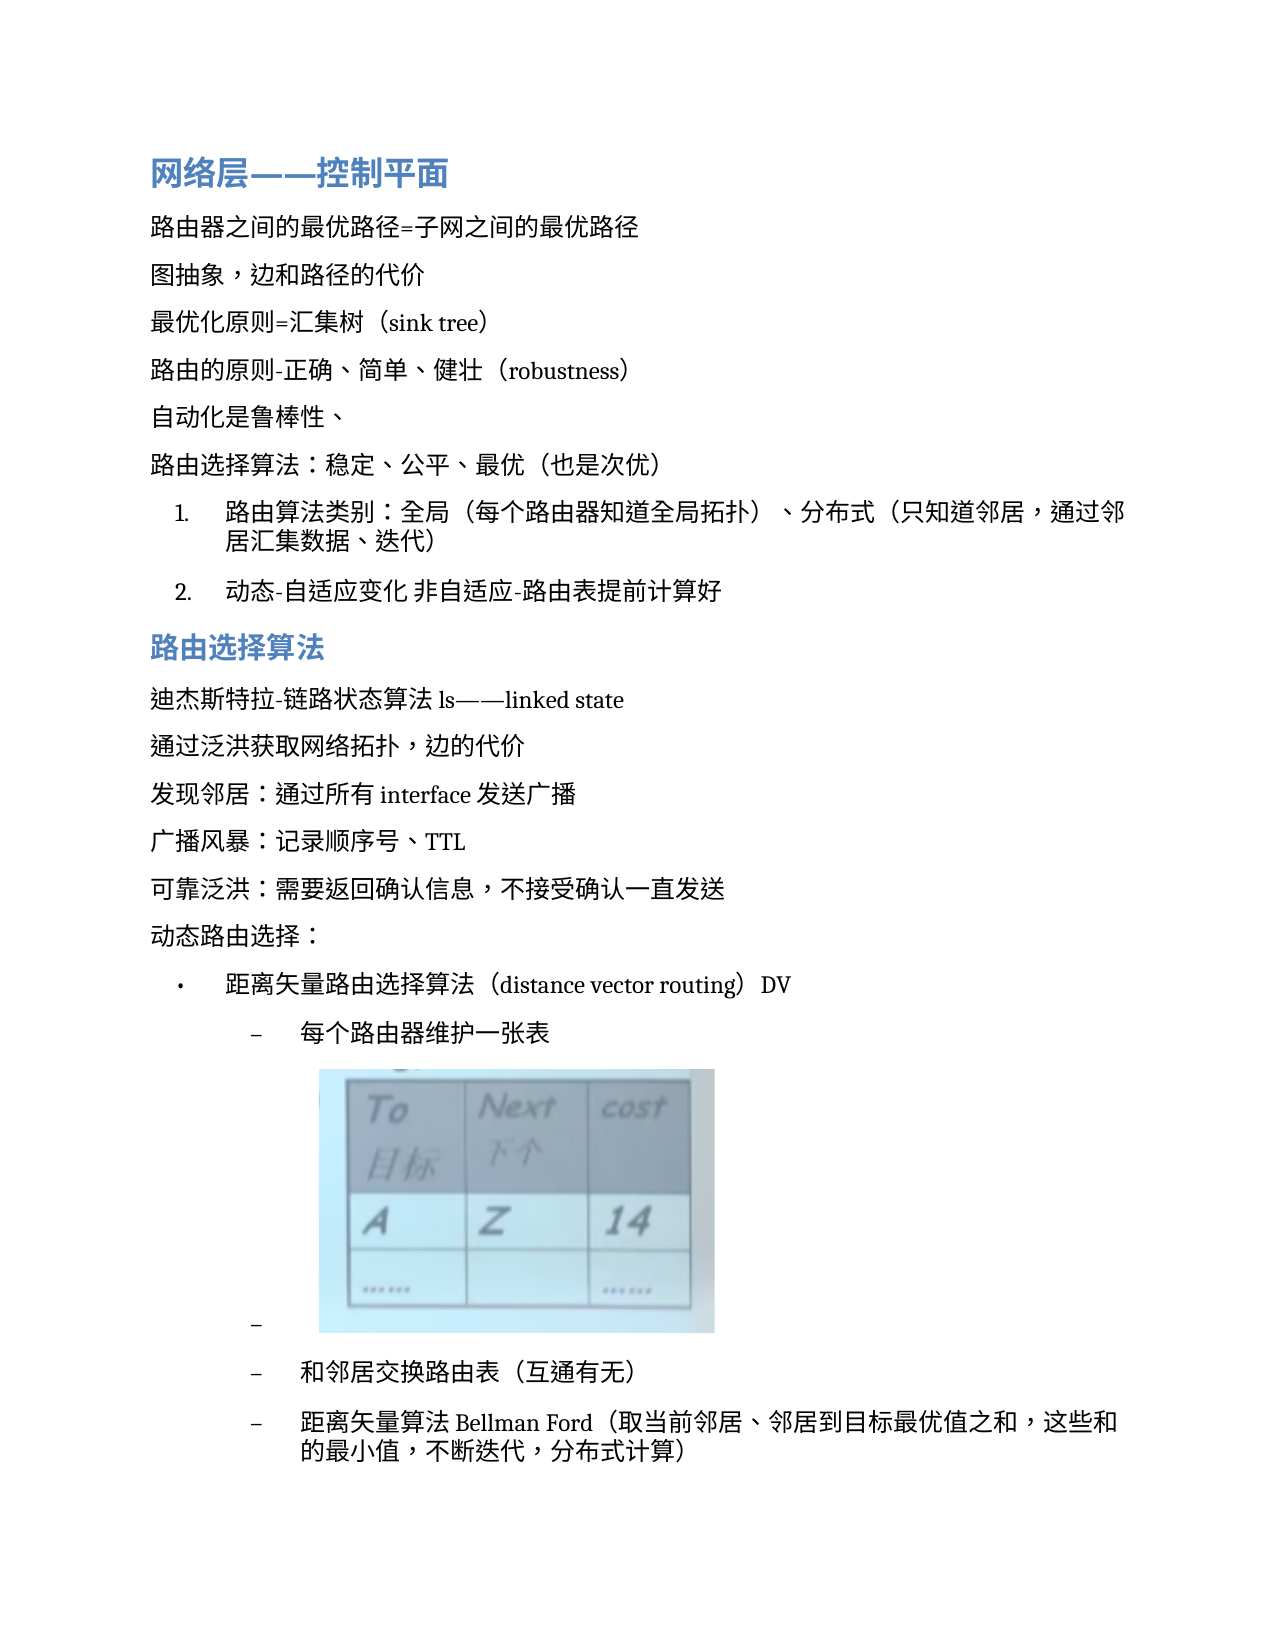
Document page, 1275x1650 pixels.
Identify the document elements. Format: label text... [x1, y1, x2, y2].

text 可靠泛洪：需要返回确认信息，不接受确认一直发送 [150, 876, 1125, 904]
text 路由选择算法：稳定、公平、最优（也是次优） [150, 452, 1125, 480]
picture [318, 1069, 715, 1333]
text 广播风暴：记录顺序号、TTL [150, 828, 1125, 857]
list 每个路由器维护一张表 [250, 1020, 1125, 1049]
list 和邻居交换路由表（互通有无） [250, 1359, 1125, 1388]
list 动态-自适应变化 非自适应-路由表提前计算好 [175, 577, 1125, 606]
text 迪杰斯特拉-链路状态算法ls——linked state [150, 686, 1125, 714]
list 距离矢量算法Bellman Ford（取当前邻居、邻居到目标最优值之和，这些和的最小值，不断迭代，分布式计算） [250, 1409, 1125, 1466]
subtitle 网络层——控制平面 [150, 150, 1125, 195]
text 图抽象，边和路径的代价 [150, 262, 1125, 290]
text 路由的原则-正确、简单、健壮（robustness） [150, 357, 1125, 385]
text 最优化原则=汇集树（sink tree） [150, 309, 1125, 338]
list 距离矢量路由选择算法（distance vector routing）DV [175, 971, 1125, 999]
text 动态路由选择： [150, 923, 1125, 952]
text 通过泛洪获取网络拓扑，边的代价 [150, 733, 1125, 762]
list 路由算法类别：全局（每个路由器知道全局拓扑）、分布式（只知道邻居，通过邻居汇集数据、迭代） [175, 499, 1125, 557]
text 路由器之间的最优路径=子网之间的最优路径 [150, 214, 1125, 243]
text 发现邻居：通过所有interface发送广播 [150, 781, 1125, 809]
subtitle 路由选择算法 [150, 627, 1125, 667]
text 自动化是鲁棒性、 [150, 404, 1125, 433]
